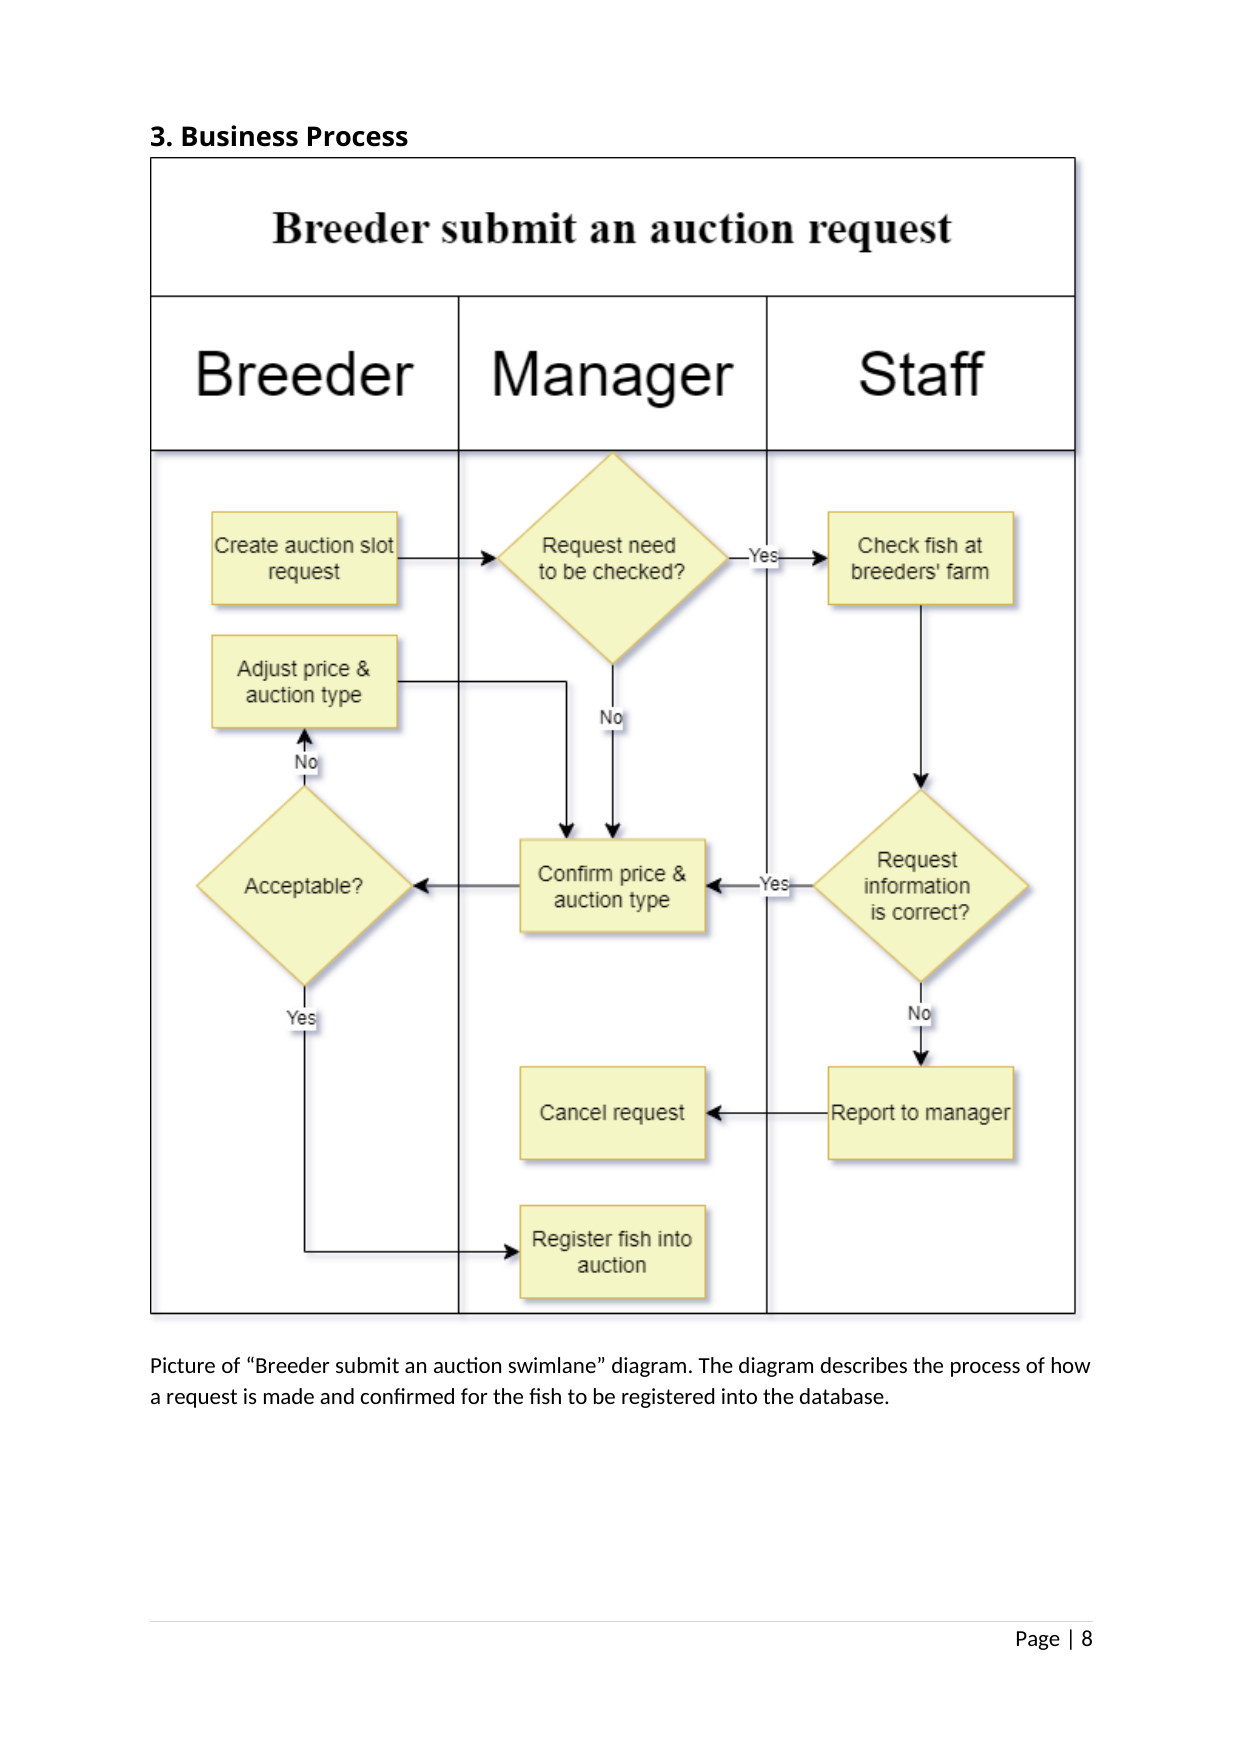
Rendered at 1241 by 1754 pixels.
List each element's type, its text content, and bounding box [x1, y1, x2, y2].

subtitle 3. Business Process [150, 118, 1093, 155]
picture [150, 157, 1093, 1333]
text Picture of “Breeder submit an auction swimlane” diagram. The diagram describes the process of how a request is made and confirmed for the fish to be registered into the database. [150, 1352, 1093, 1410]
